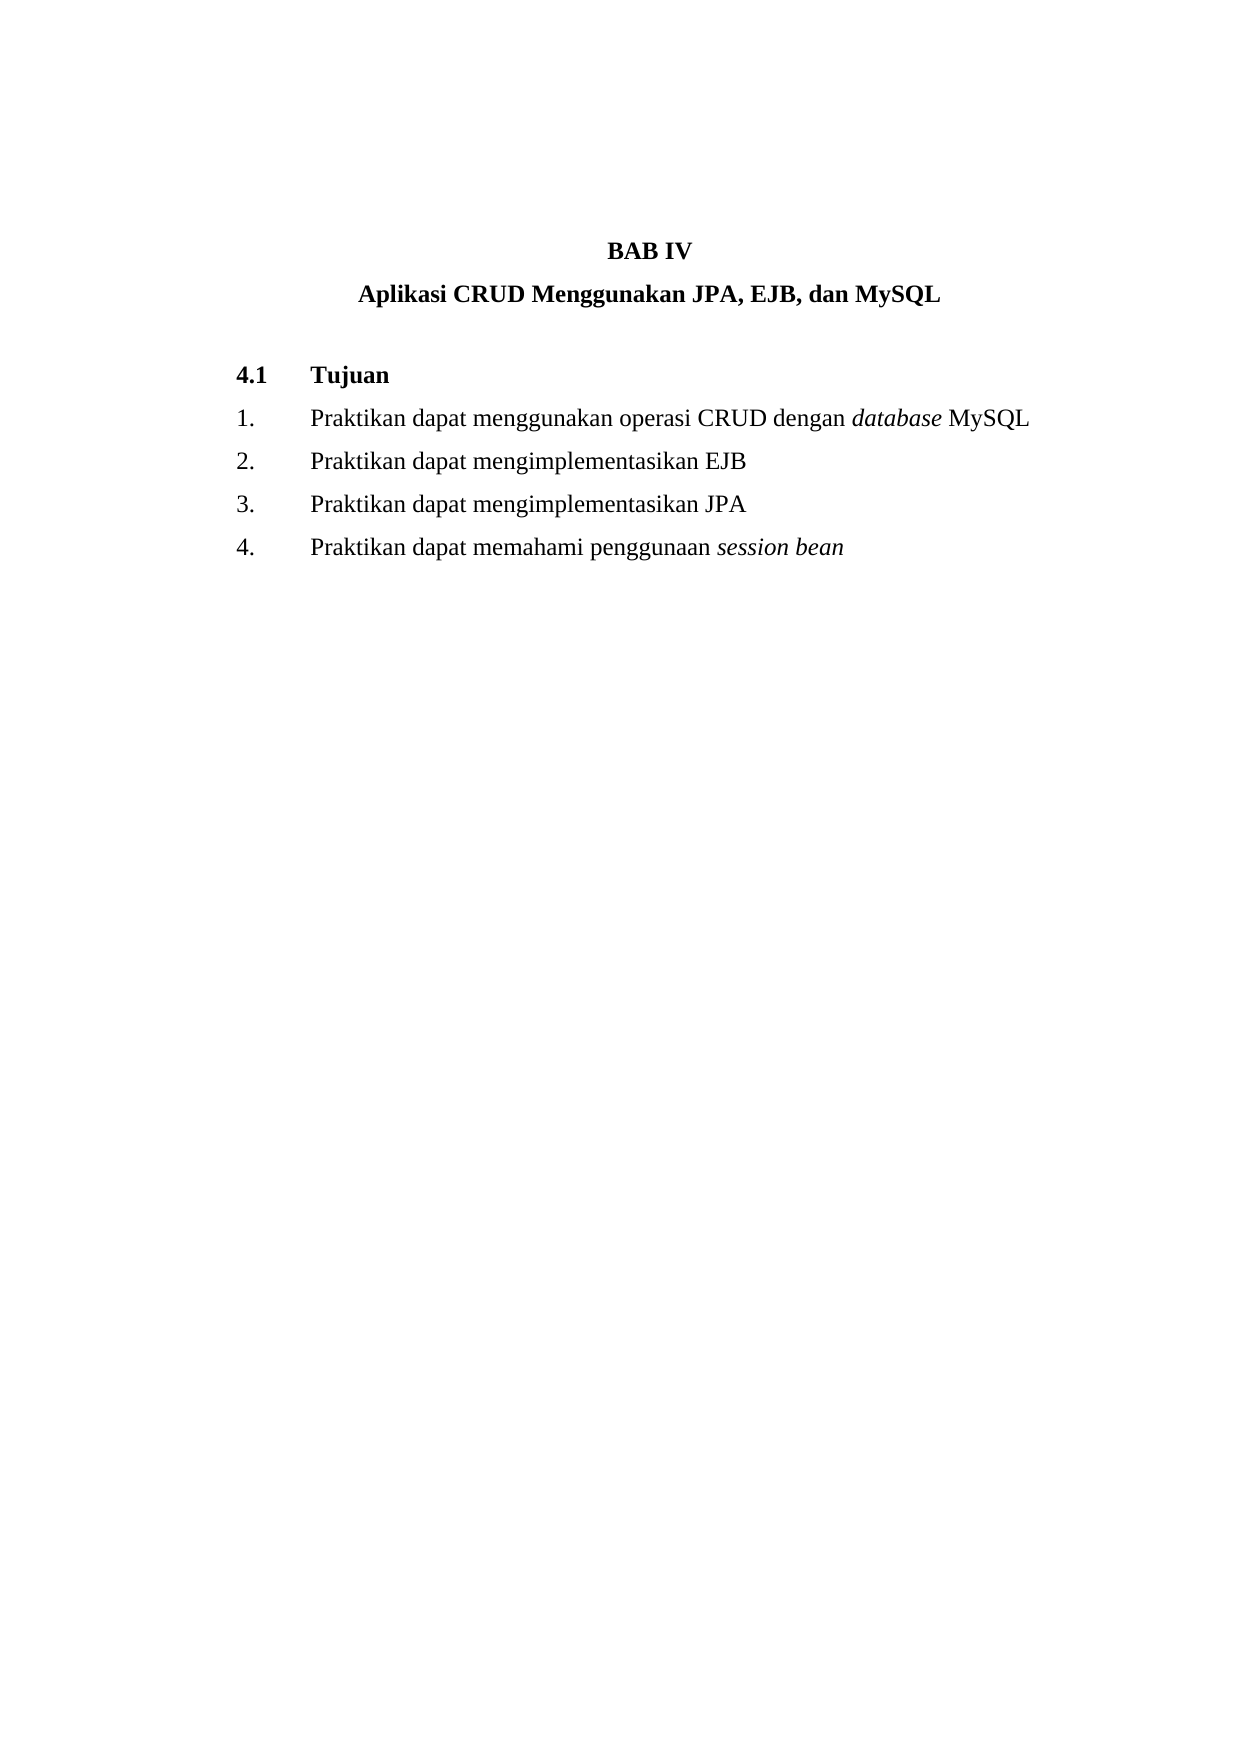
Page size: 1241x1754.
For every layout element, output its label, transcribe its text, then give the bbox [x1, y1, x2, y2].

list Praktikan dapat memahami penggunaan session bean [236, 532, 1063, 561]
list Praktikan dapat mengimplementasikan EJB [236, 446, 1063, 475]
list Praktikan dapat mengimplementasikan JPA [236, 489, 1063, 518]
subtitle Tujuan [236, 360, 1063, 389]
list Praktikan dapat menggunakan operasi CRUD dengan database MySQL [236, 403, 1063, 432]
subtitle BAB IV Aplikasi CRUD Menggunakan JPA, EJB, dan MySQL [236, 236, 1063, 308]
